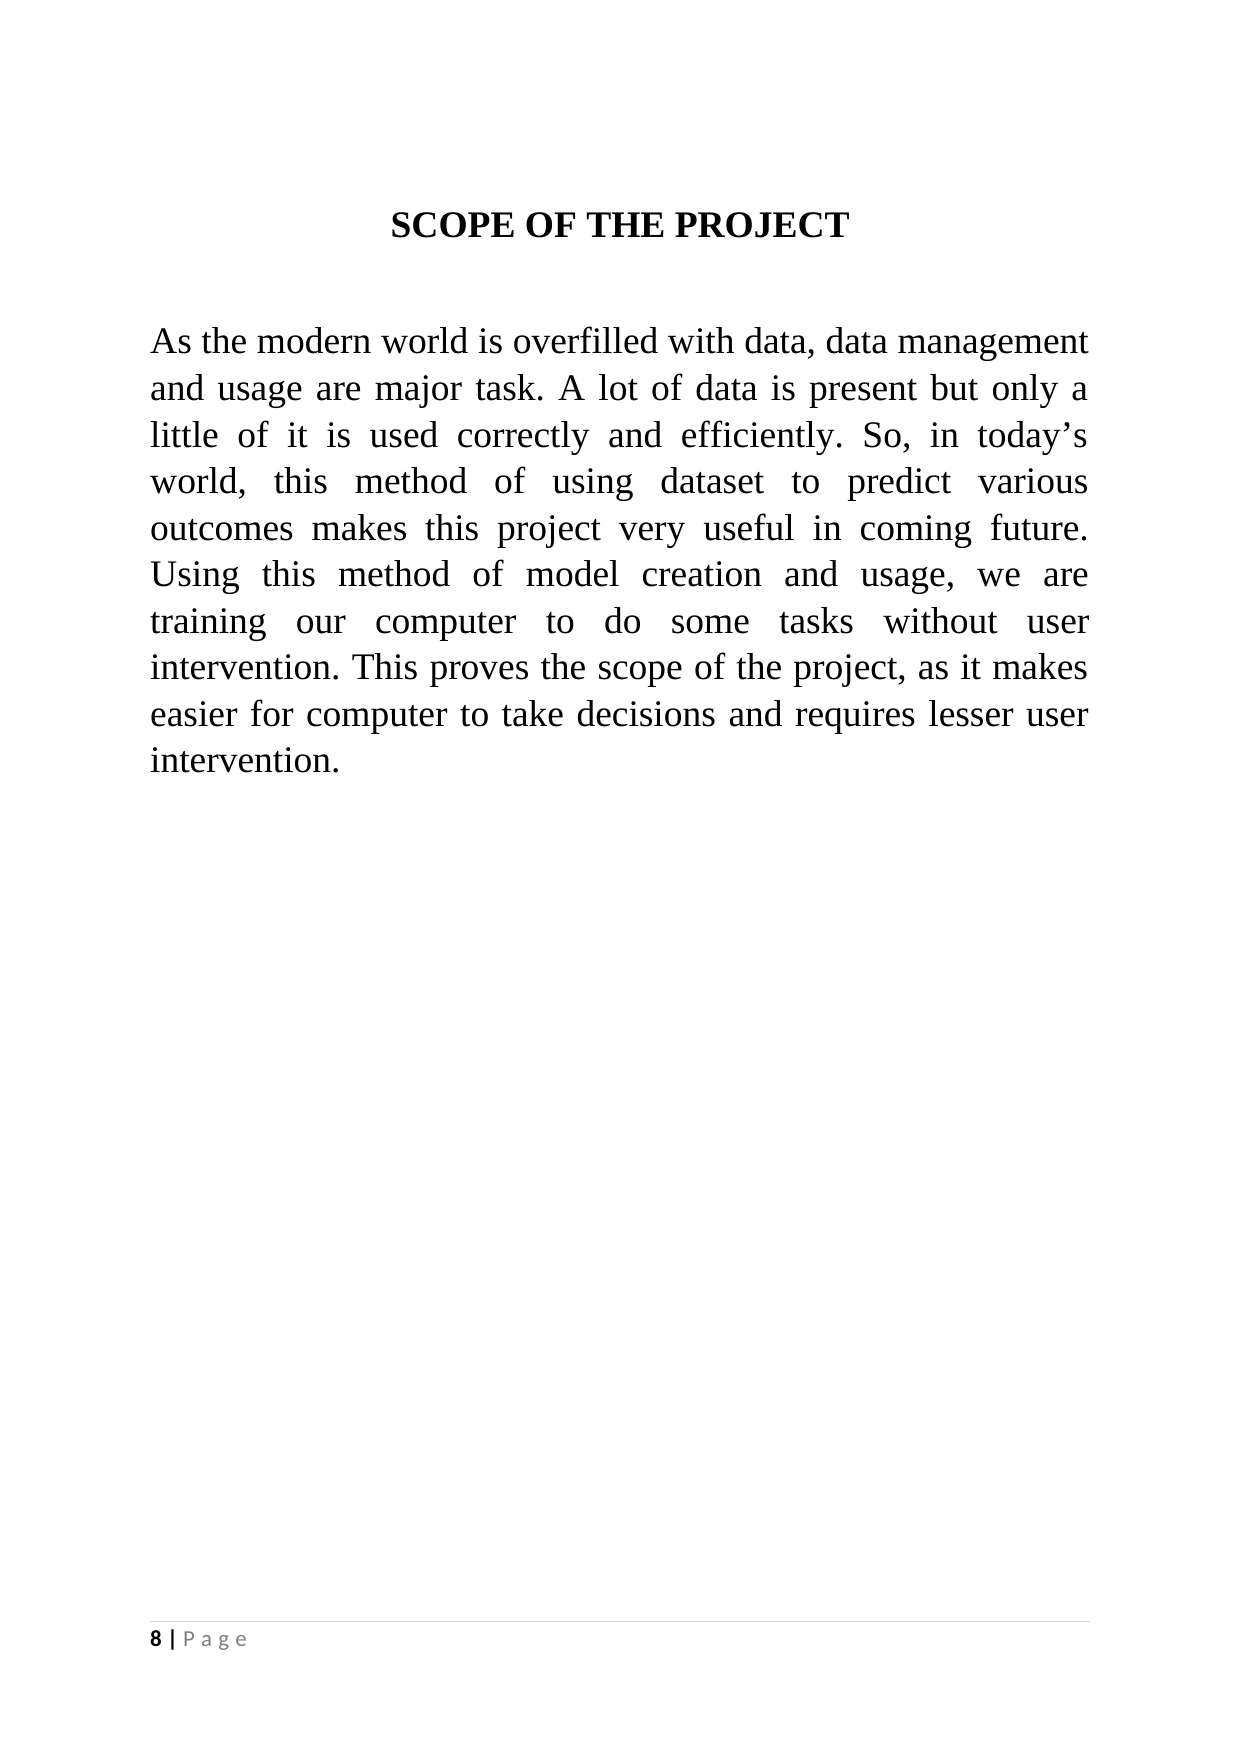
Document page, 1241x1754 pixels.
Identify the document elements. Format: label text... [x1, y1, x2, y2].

text SCOPE OF THE PROJECT [150, 203, 1090, 246]
text As the modern world is overfilled with data, data management and usage are major task. A lot of data is present but only a little of it is used correctly and efficiently. So, in today’s world, this method of using dataset to predict various outcomes makes this project very useful in coming future. Using this method of model creation and usage, we are training our computer to do some tasks without user intervention. This proves the scope of the project, as it makes easier for computer to take decisions and requires lesser user intervention. [150, 319, 1090, 781]
